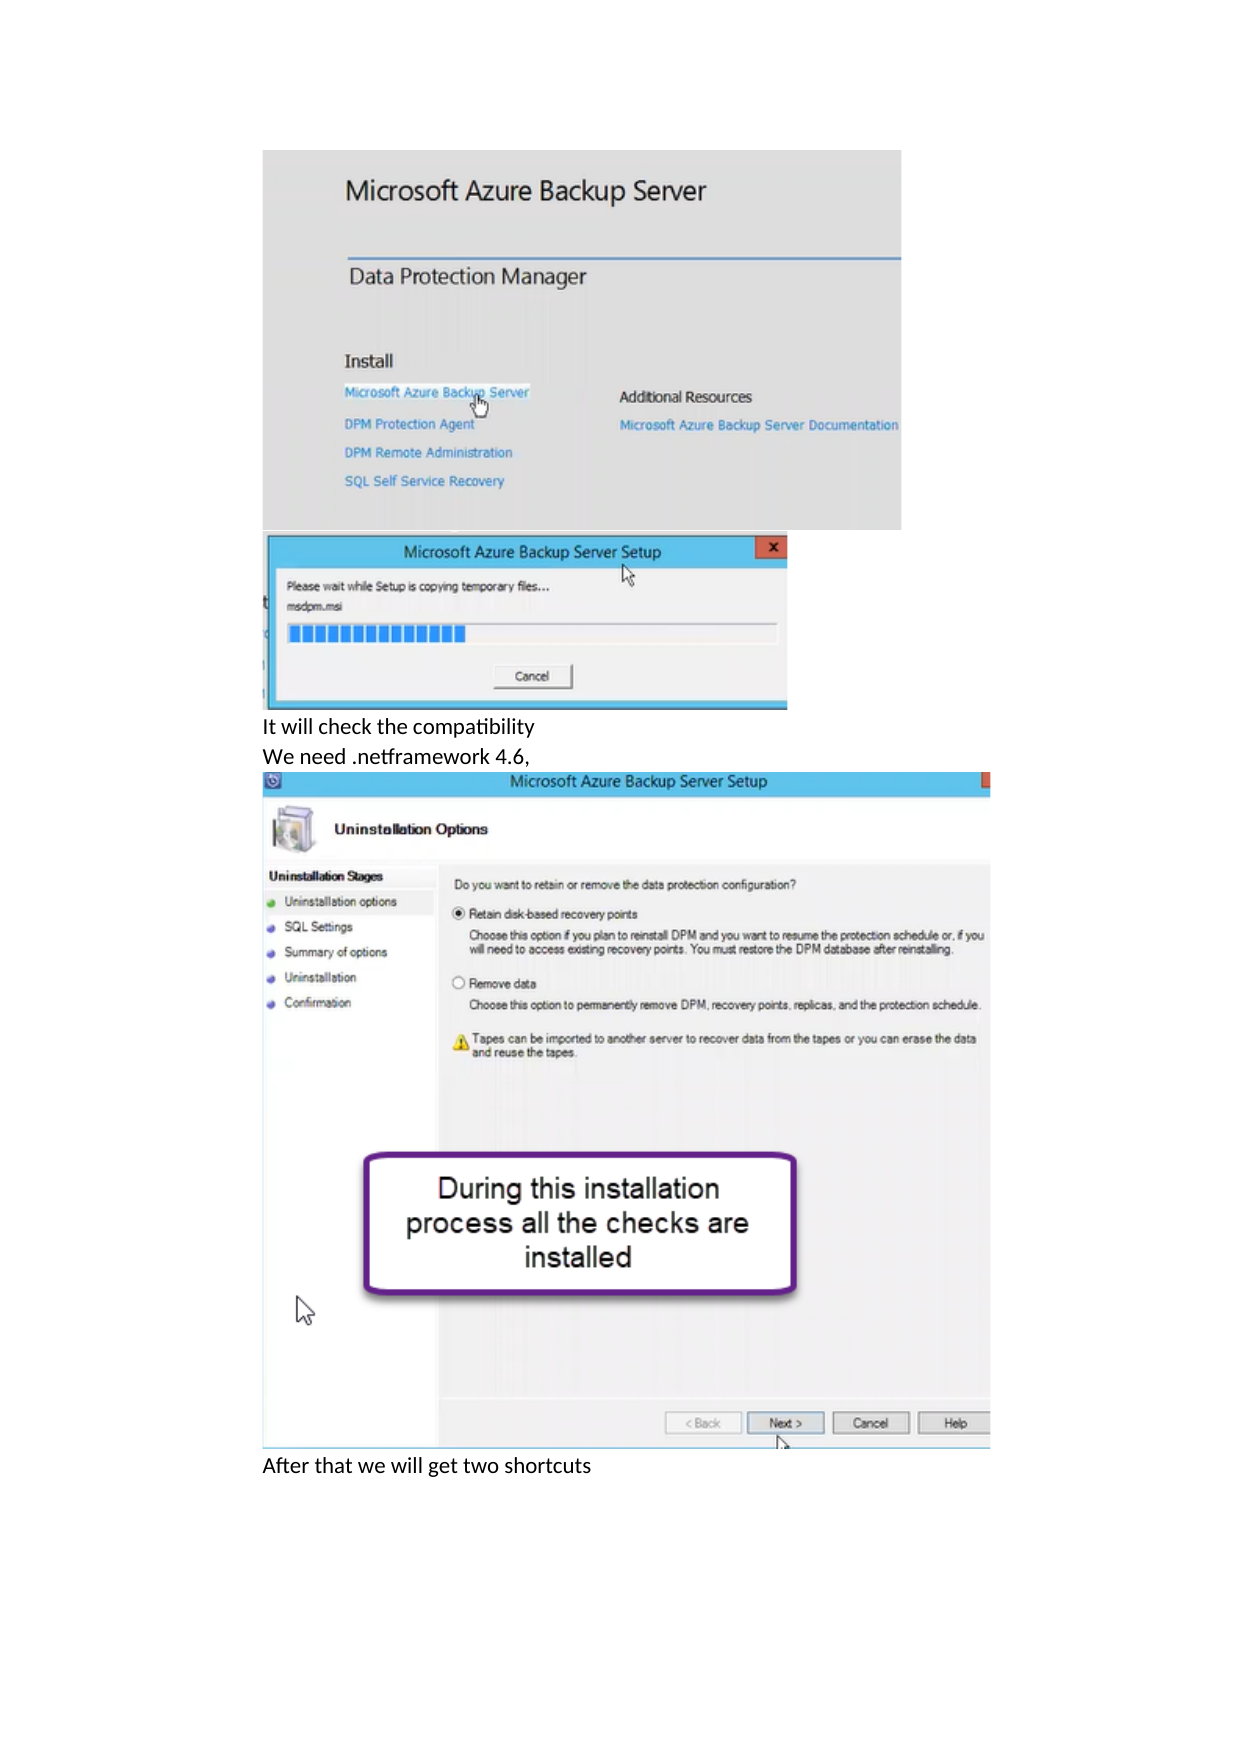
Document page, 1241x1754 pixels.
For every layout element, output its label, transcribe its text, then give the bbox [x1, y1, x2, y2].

list It will check the compatibility [262, 712, 1090, 740]
list We need .netframework 4.6, [262, 742, 1090, 770]
picture [262, 150, 902, 530]
picture [262, 772, 991, 1449]
list After that we will get two shortcuts [262, 1451, 1090, 1479]
picture [262, 531, 788, 710]
